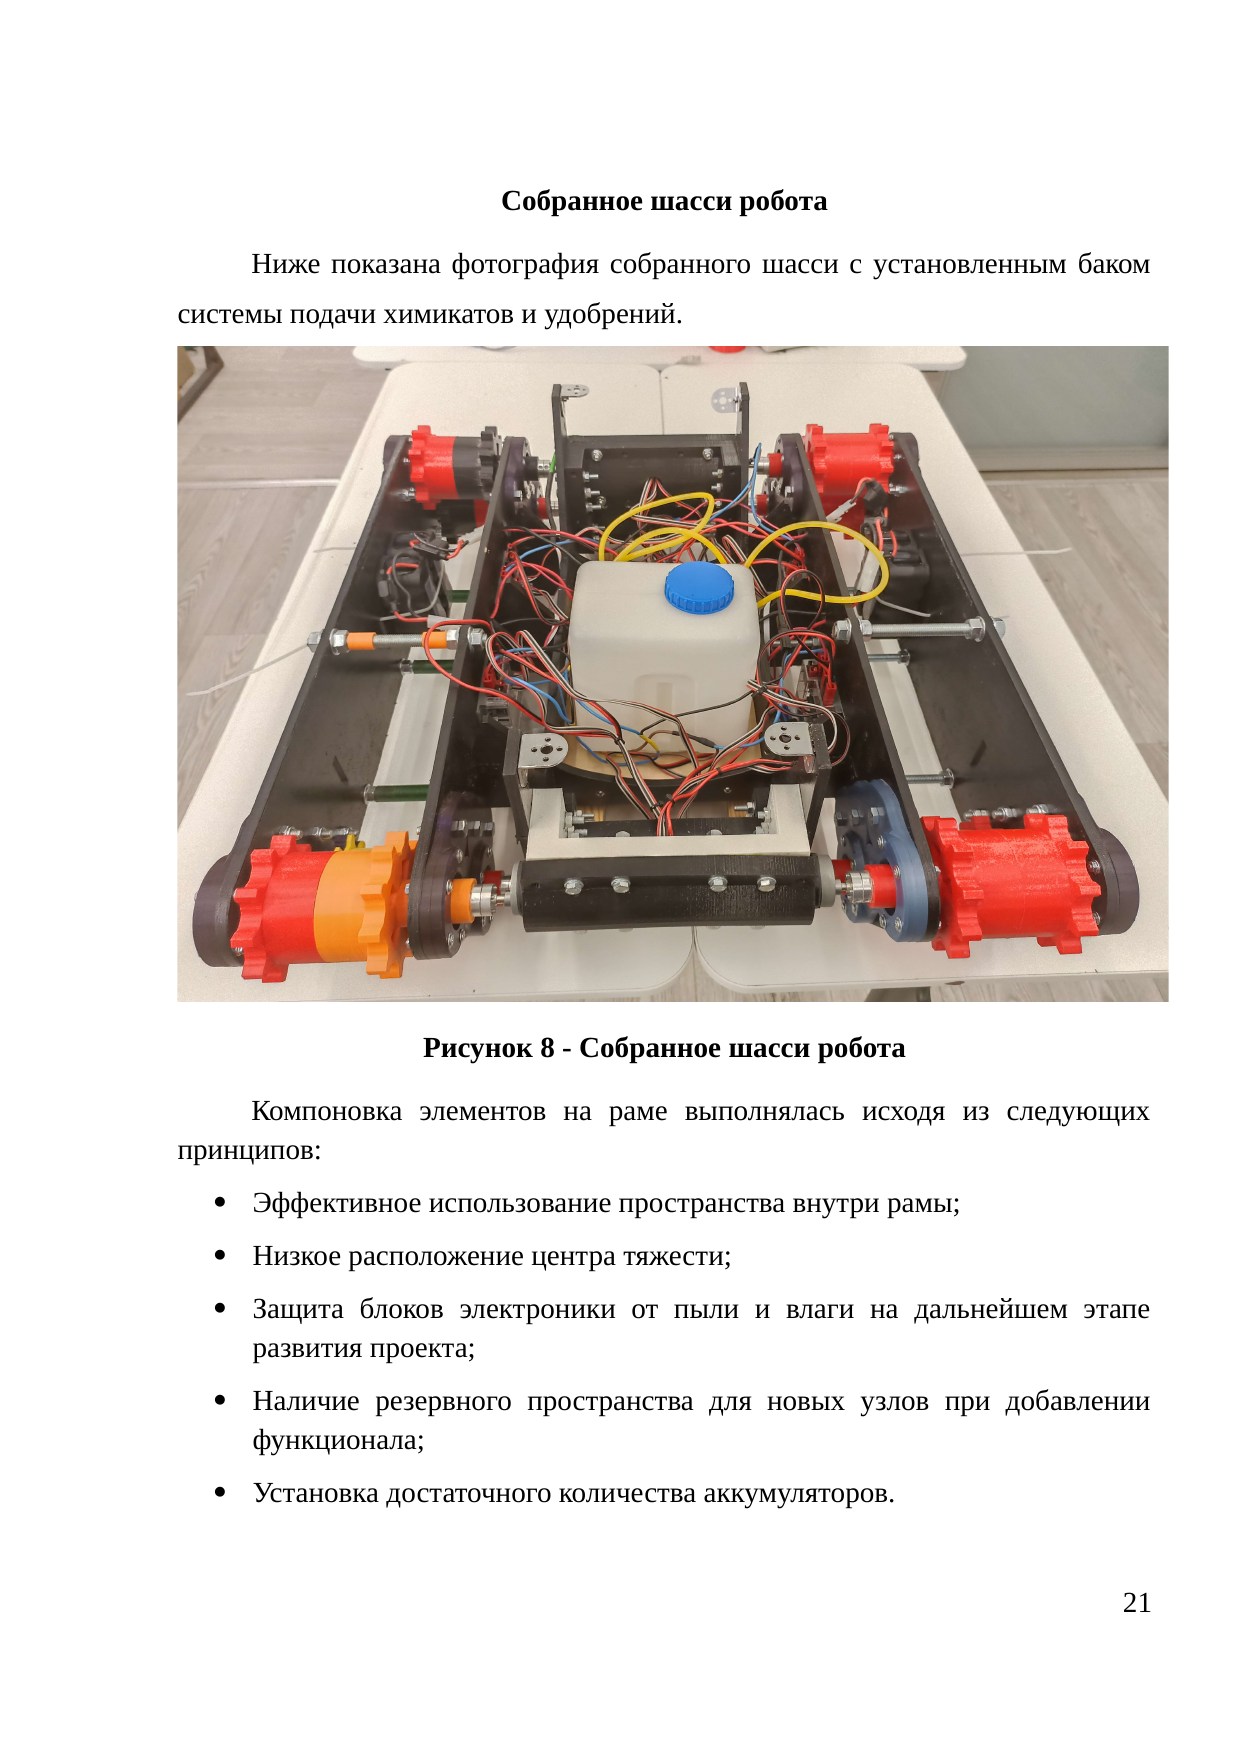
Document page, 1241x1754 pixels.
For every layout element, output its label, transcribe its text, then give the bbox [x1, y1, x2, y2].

list Низкое расположение центра тяжести; [215, 1238, 1152, 1272]
picture [177, 346, 1169, 1002]
list Установка достаточного количества аккумуляторов. [215, 1475, 1152, 1508]
list Эффективное использование пространства внутри рамы; [215, 1185, 1152, 1218]
list Наличие резервного пространства для новых узлов при добавлении функционала; [215, 1383, 1152, 1455]
text Ниже показана фотография собранного шасси с установленным баком системы подачи химикатов и удобрений. [177, 246, 1152, 330]
subtitle Собранное шасси робота [177, 183, 1152, 217]
list Защита блоков электроники от пыли и влаги на дальнейшем этапе развития проекта; [215, 1291, 1152, 1363]
subtitle Рисунок 8 - Собранное шасси робота [177, 1030, 1152, 1064]
text Компоновка элементов на раме выполнялась исходя из следующих принципов: [177, 1093, 1152, 1165]
